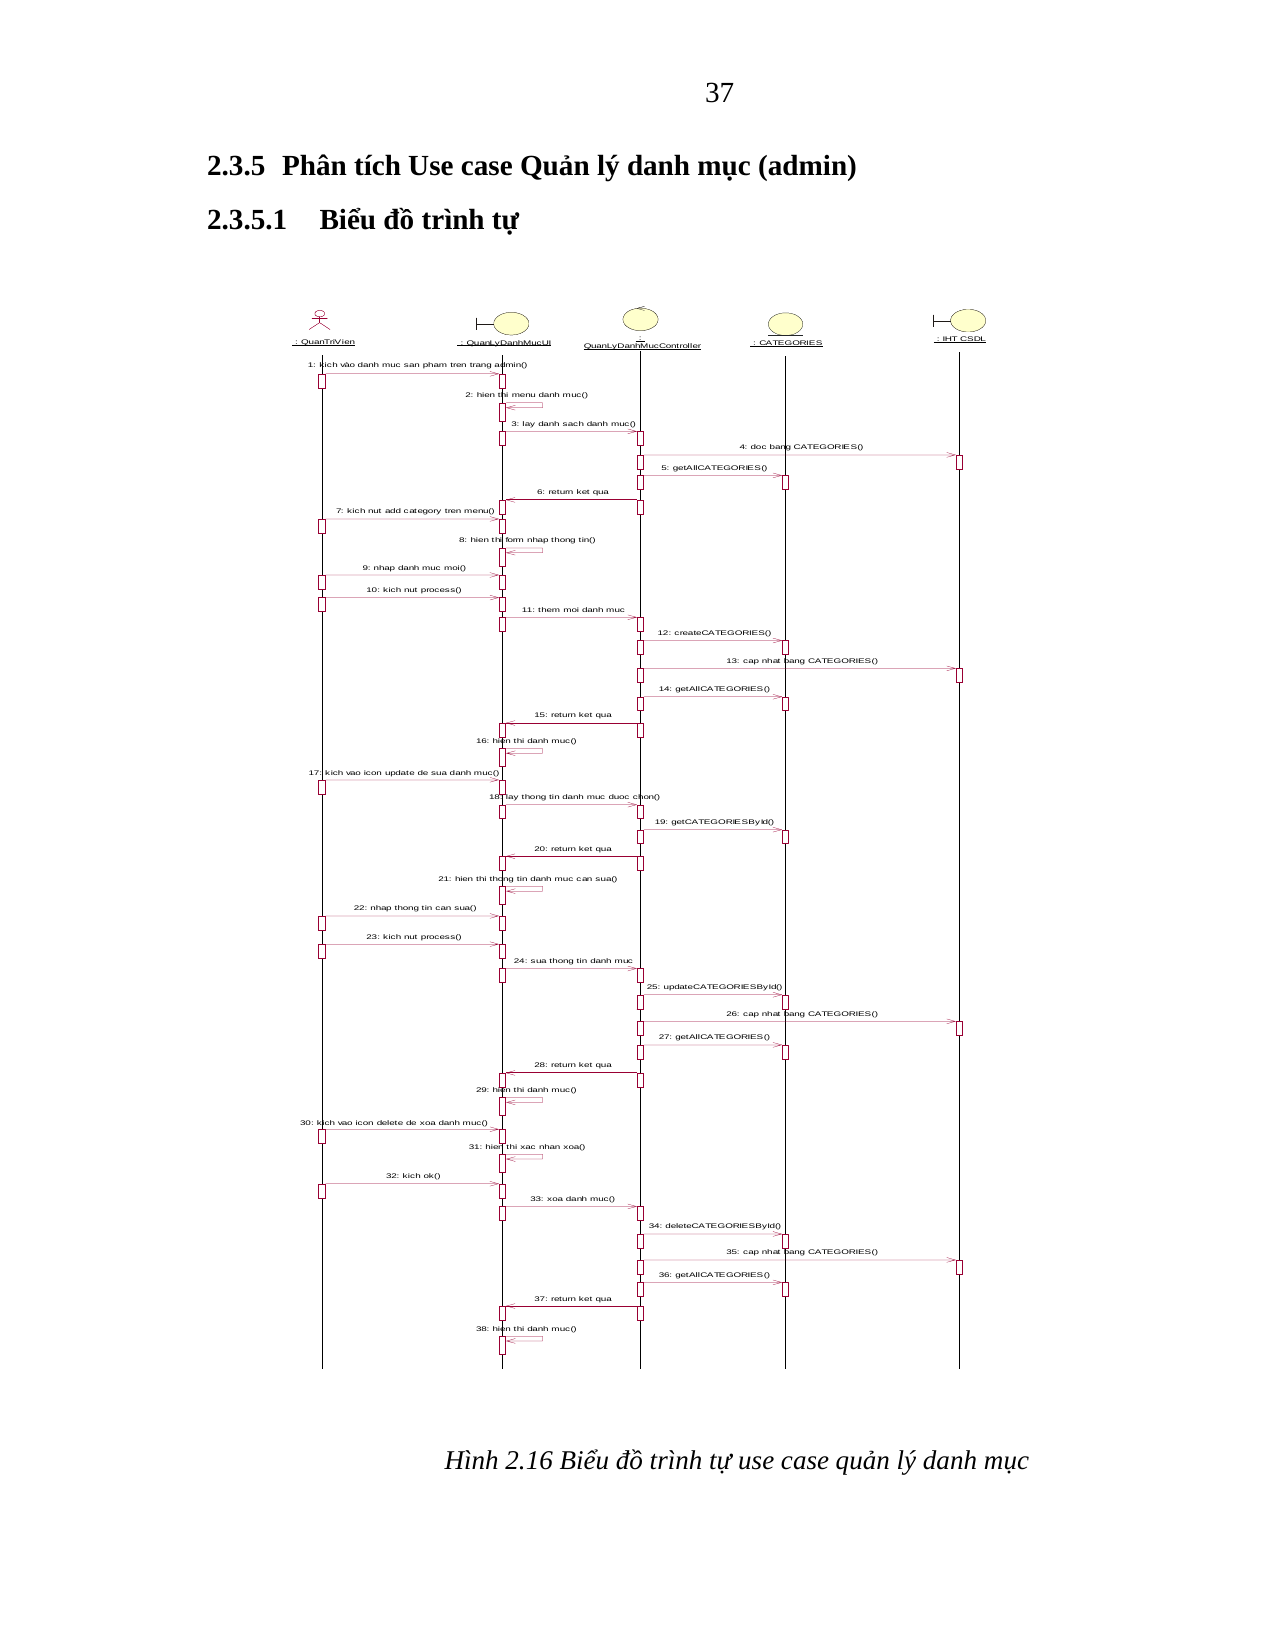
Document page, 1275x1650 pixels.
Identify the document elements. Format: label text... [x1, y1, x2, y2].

subtitle Biểu đồ trình tự [207, 202, 1157, 236]
text Hình 2.16 Biểu đồ trình tự use case quản lý danh mục [244, 1444, 1157, 1476]
subtitle Phân tích Use case Quản lý danh mục (admin) [207, 148, 1157, 181]
